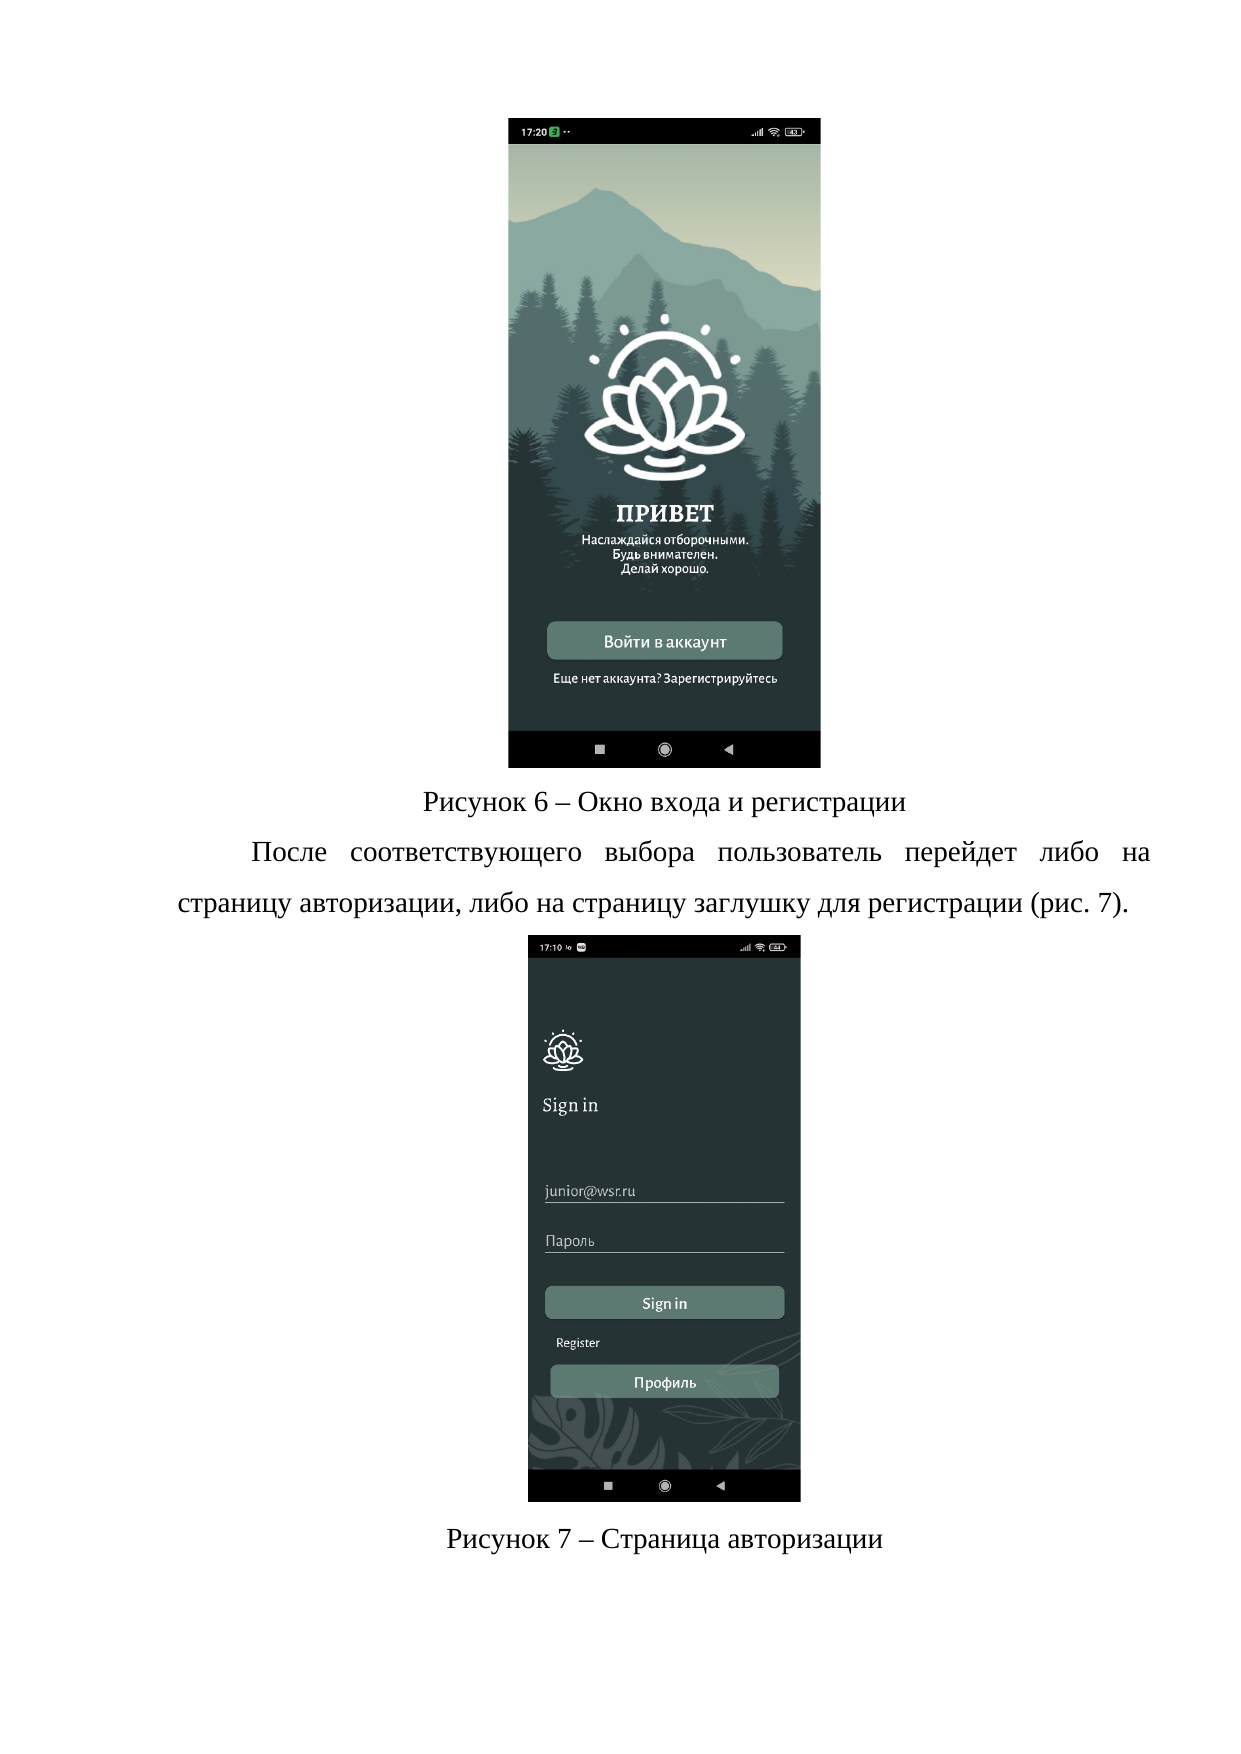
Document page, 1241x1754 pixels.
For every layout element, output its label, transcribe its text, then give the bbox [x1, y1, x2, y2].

text Рисунок 7 – Страница авторизации [177, 1521, 1152, 1555]
text После соответствующего выбора пользователь перейдет либо на страницу авторизации, либо на страницу заглушку для регистрации (рис. 7). [177, 834, 1152, 918]
text Рисунок 6 – Окно входа и регистрации [177, 784, 1152, 818]
picture [508, 118, 821, 768]
picture [528, 935, 801, 1502]
